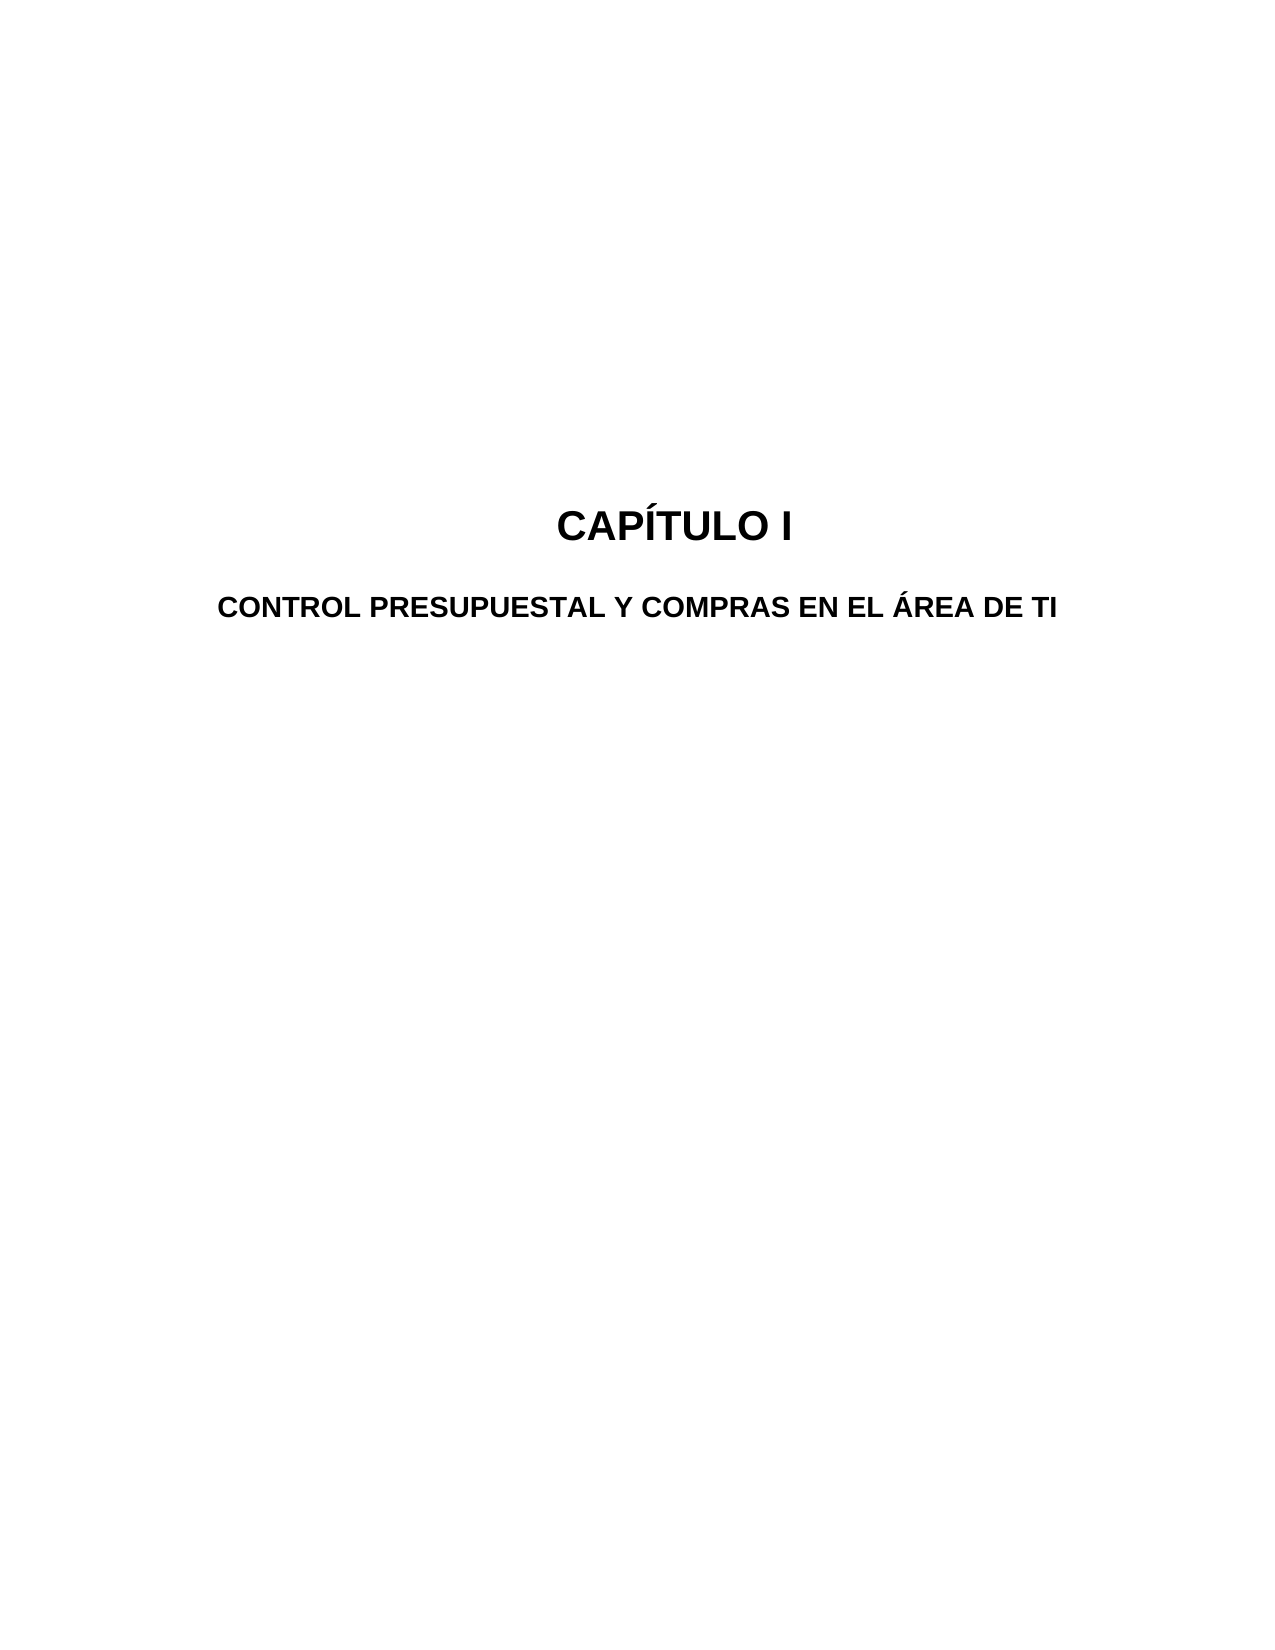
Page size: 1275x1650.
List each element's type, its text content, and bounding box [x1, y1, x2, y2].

text CONTROL PRESUPUESTAL Y COMPRAS EN EL ÁREA DE TI [177, 590, 1098, 624]
text CAPÍTULO I [251, 502, 1098, 550]
